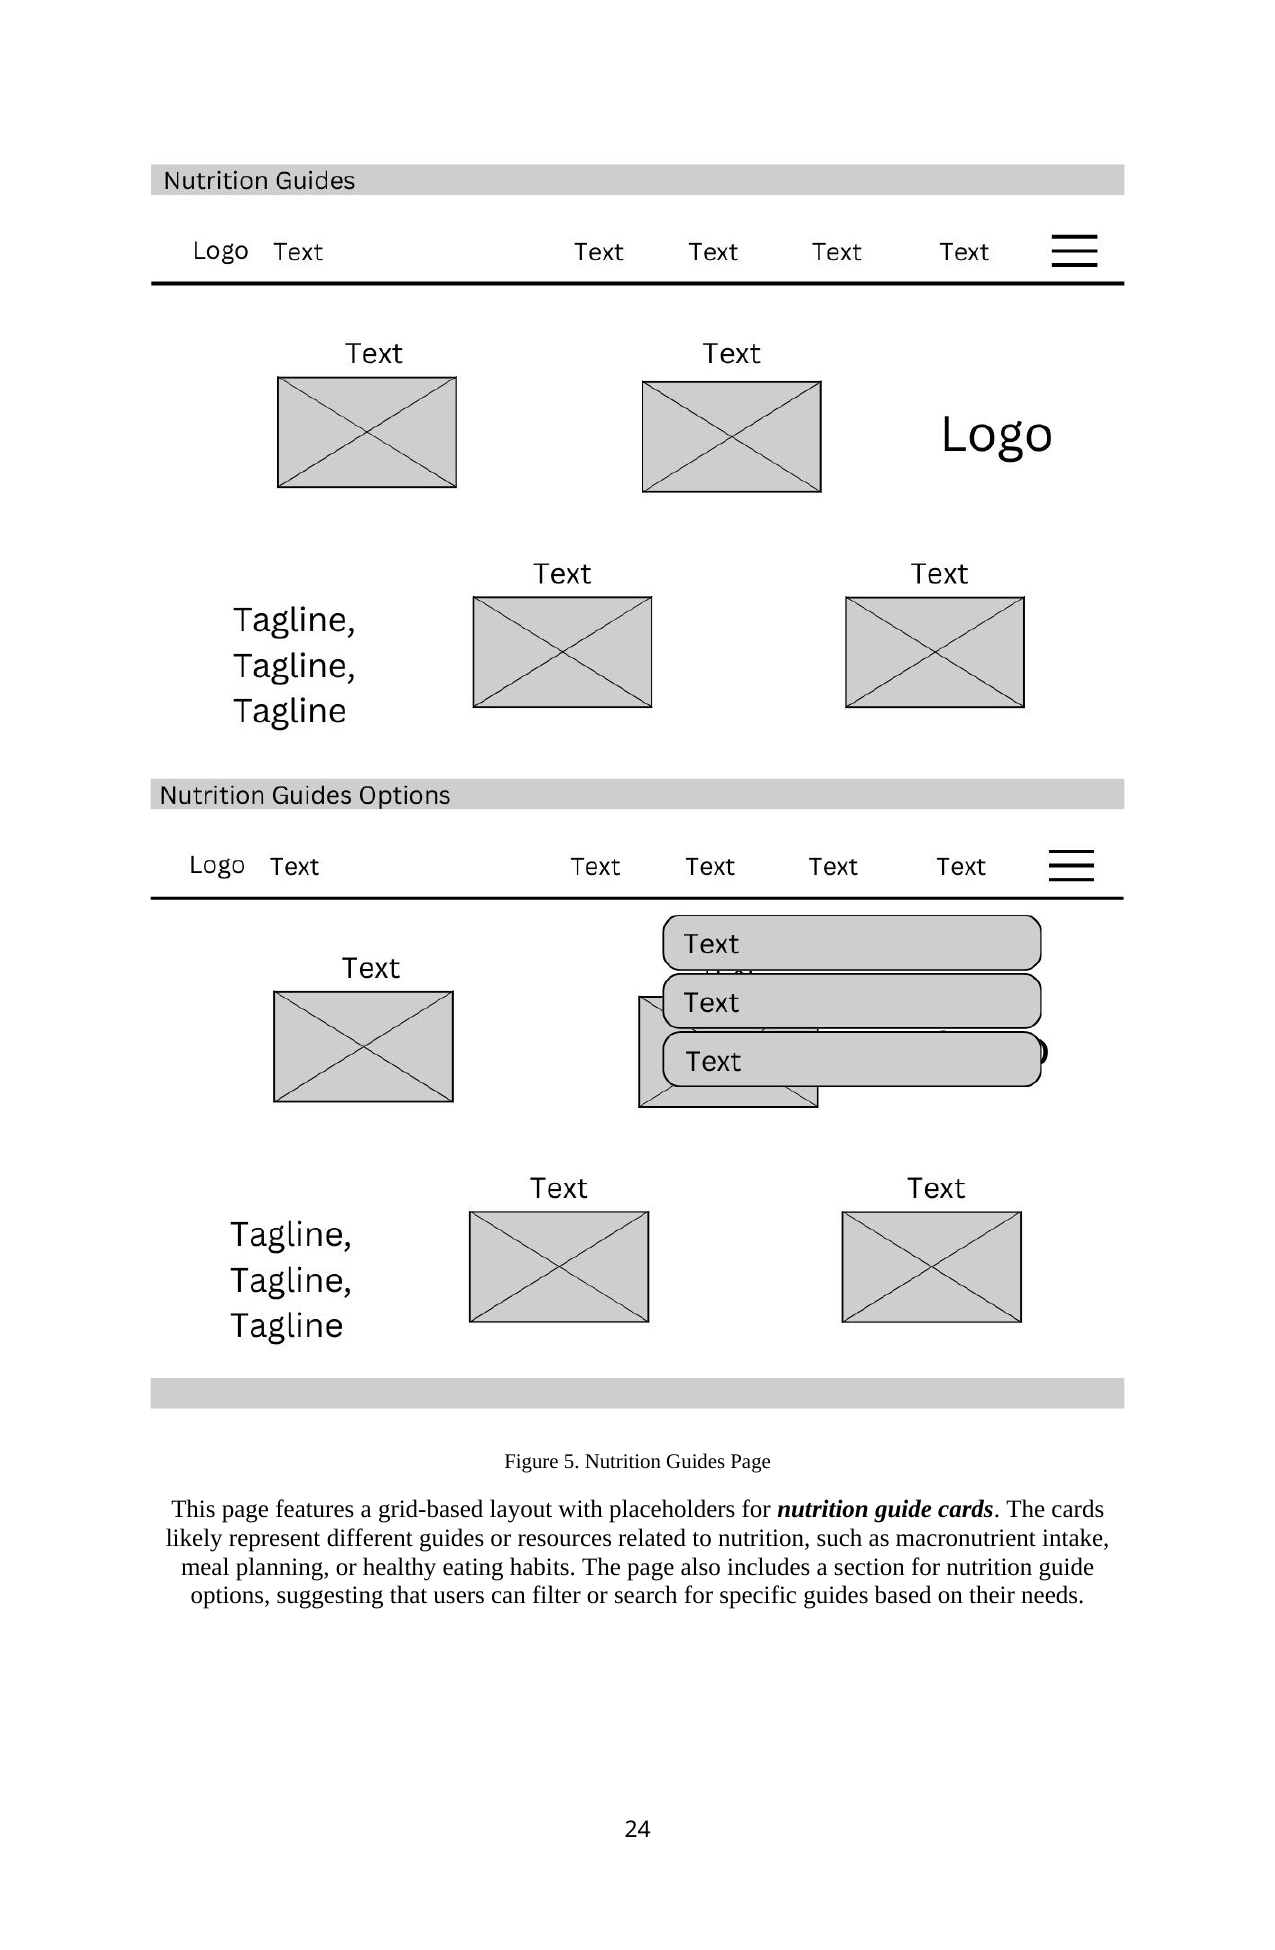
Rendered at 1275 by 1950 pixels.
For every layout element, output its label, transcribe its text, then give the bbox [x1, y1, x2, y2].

picture [150, 150, 1125, 1424]
text Figure 5. Nutrition Guides Page [150, 1449, 1125, 1473]
text This page features a grid-based layout with placeholders for nutrition guide cards. The cards likely represent different guides or resources related to nutrition, such as macronutrient intake, meal planning, or healthy eating habits. The page also includes a section for nutrition guide options, suggesting that users can filter or search for specific guides based on their needs. [150, 1494, 1125, 1609]
